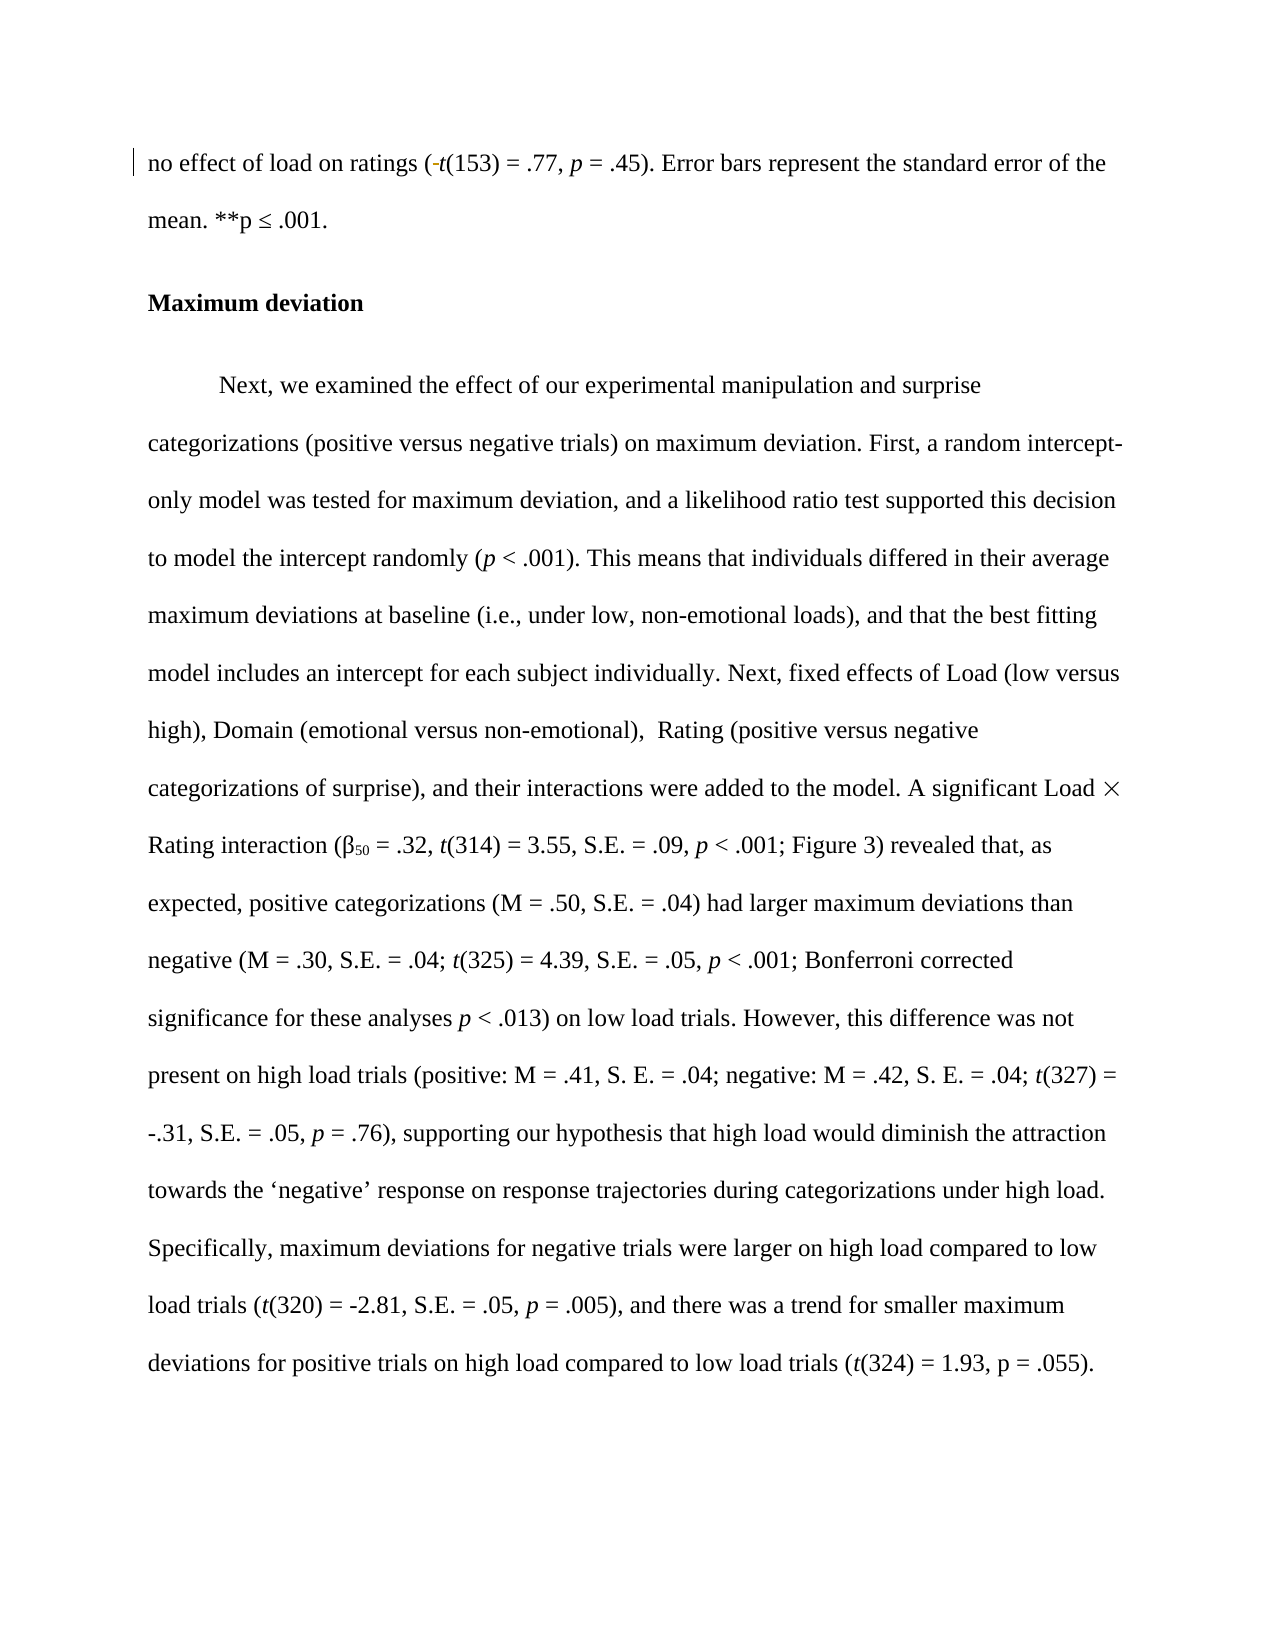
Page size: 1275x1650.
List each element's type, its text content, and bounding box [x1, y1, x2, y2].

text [148, 148, 1127, 234]
text Next, we examined the effect of our experimental manipulation and surprise categorizations (positive versus negative trials) on maximum deviation. First, a random intercept-only model was tested for maximum deviation, and a likelihood ratio test supported this decision to model the intercept randomly (p < .001). This means that individuals differed in their average maximum deviations at baseline (i.e., under low, non-emotional loads), and that the best fitting model includes an intercept for each subject individually. Next, fixed effects of Load (low versus high), Domain (emotional versus non-emotional), Rating (positive versus negative categorizations of surprise), and their interactions were added to the model. A significant Load Rating interaction (β50 = .32, t(314) = 3.55, S.E. = .09, p < .001; Figure 3) revealed that, as expected, positive categorizations (M = .50, S.E. = .04) had larger maximum deviations than negative (M = .30, S.E. = .04; t(325) = 4.39, S.E. = .05, p < .001; Bonferroni corrected significance for these analyses p < .013) on low load trials. However, this difference was not present on high load trials (positive: M = .41, S. E. = .04; negative: M = .42, S. E. = .04; t(327) = -.31, S.E. = .05, p = .76), supporting our hypothesis that high load would diminish the attraction towards the ‘negative’ response on response trajectories during categorizations under high load. Specifically, maximum deviations for negative trials were larger on high load compared to low load trials (t(320) = -2.81, S.E. = .05, p = .005), and there was a trend for smaller maximum deviations for positive trials on high load compared to low load trials (t(324) = 1.93, p = .055). [148, 370, 1127, 1376]
text Maximum deviation [148, 288, 1127, 316]
